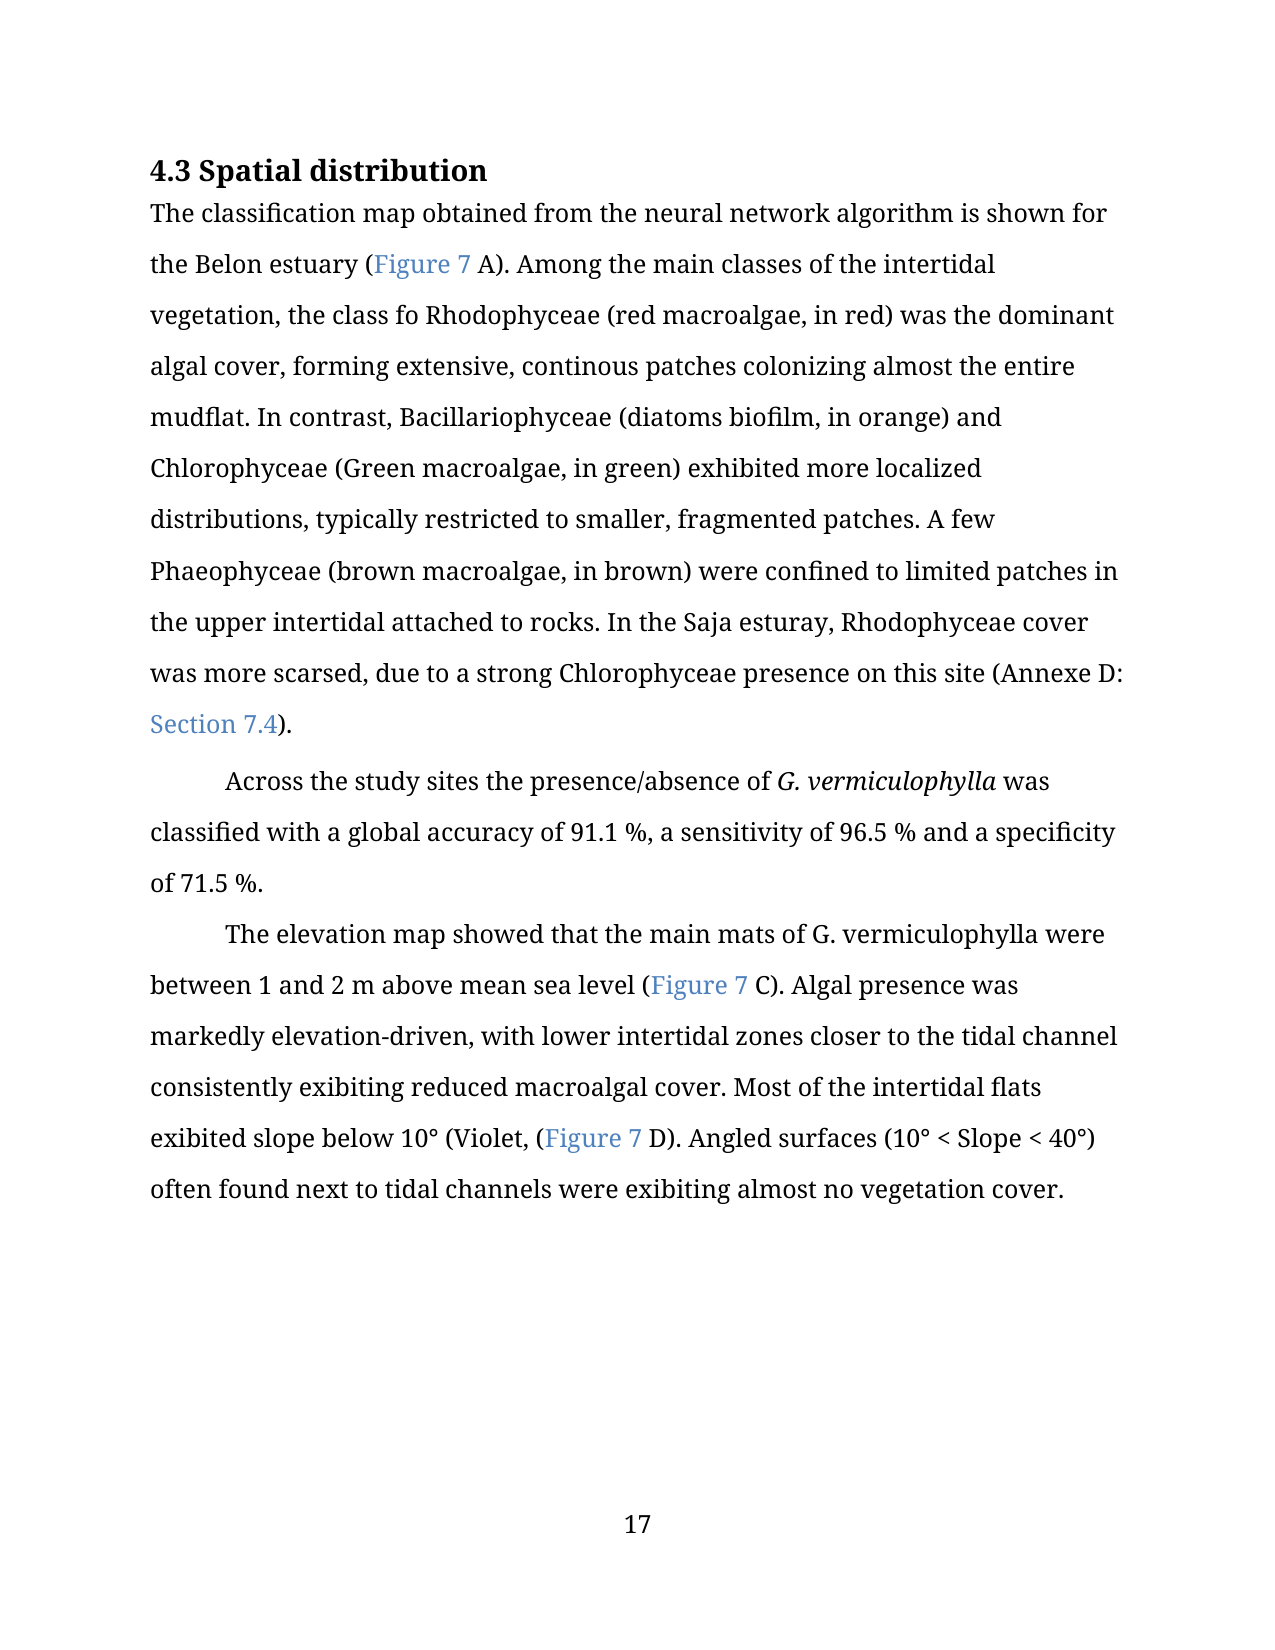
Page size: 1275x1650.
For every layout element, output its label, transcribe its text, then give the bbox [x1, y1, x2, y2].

text Across the study sites the presence/absence of G. vermiculophylla was classified with a global accuracy of 91.1 %, a sensitivity of 96.5 % and a specificity of 71.5 %. [150, 764, 1125, 900]
subtitle 4.3 Spatial distribution [150, 150, 1125, 190]
text The classification map obtained from the neural network algorithm is shown for the Belon estuary (Figure 7 A). Among the main classes of the intertidal vegetation, the class fo Rhodophyceae (red macroalgae, in red) was the dominant algal cover, forming extensive, continous patches colonizing almost the entire mudflat. In contrast, Bacillariophyceae (diatoms biofilm, in orange) and Chlorophyceae (Green macroalgae, in green) exhibited more localized distributions, typically restricted to smaller, fragmented patches. A few Phaeophyceae (brown macroalgae, in brown) were confined to limited patches in the upper intertidal attached to rocks. In the Saja esturay, Rhodophyceae cover was more scarsed, due to a strong Chlorophyceae presence on this site (Annexe D: Section 7.4). [150, 196, 1125, 740]
text The elevation map showed that the main mats of G. vermiculophylla were between 1 and 2 m above mean sea level (Figure 7 C). Algal presence was markedly elevation-driven, with lower intertidal zones closer to the tidal channel consistently exibiting reduced macroalgal cover. Most of the intertidal flats exibited slope below 10° (Violet, (Figure 7 D). Angled surfaces (10° < Slope < 40°) often found next to tidal channels were exibiting almost no vegetation cover. [150, 917, 1125, 1206]
